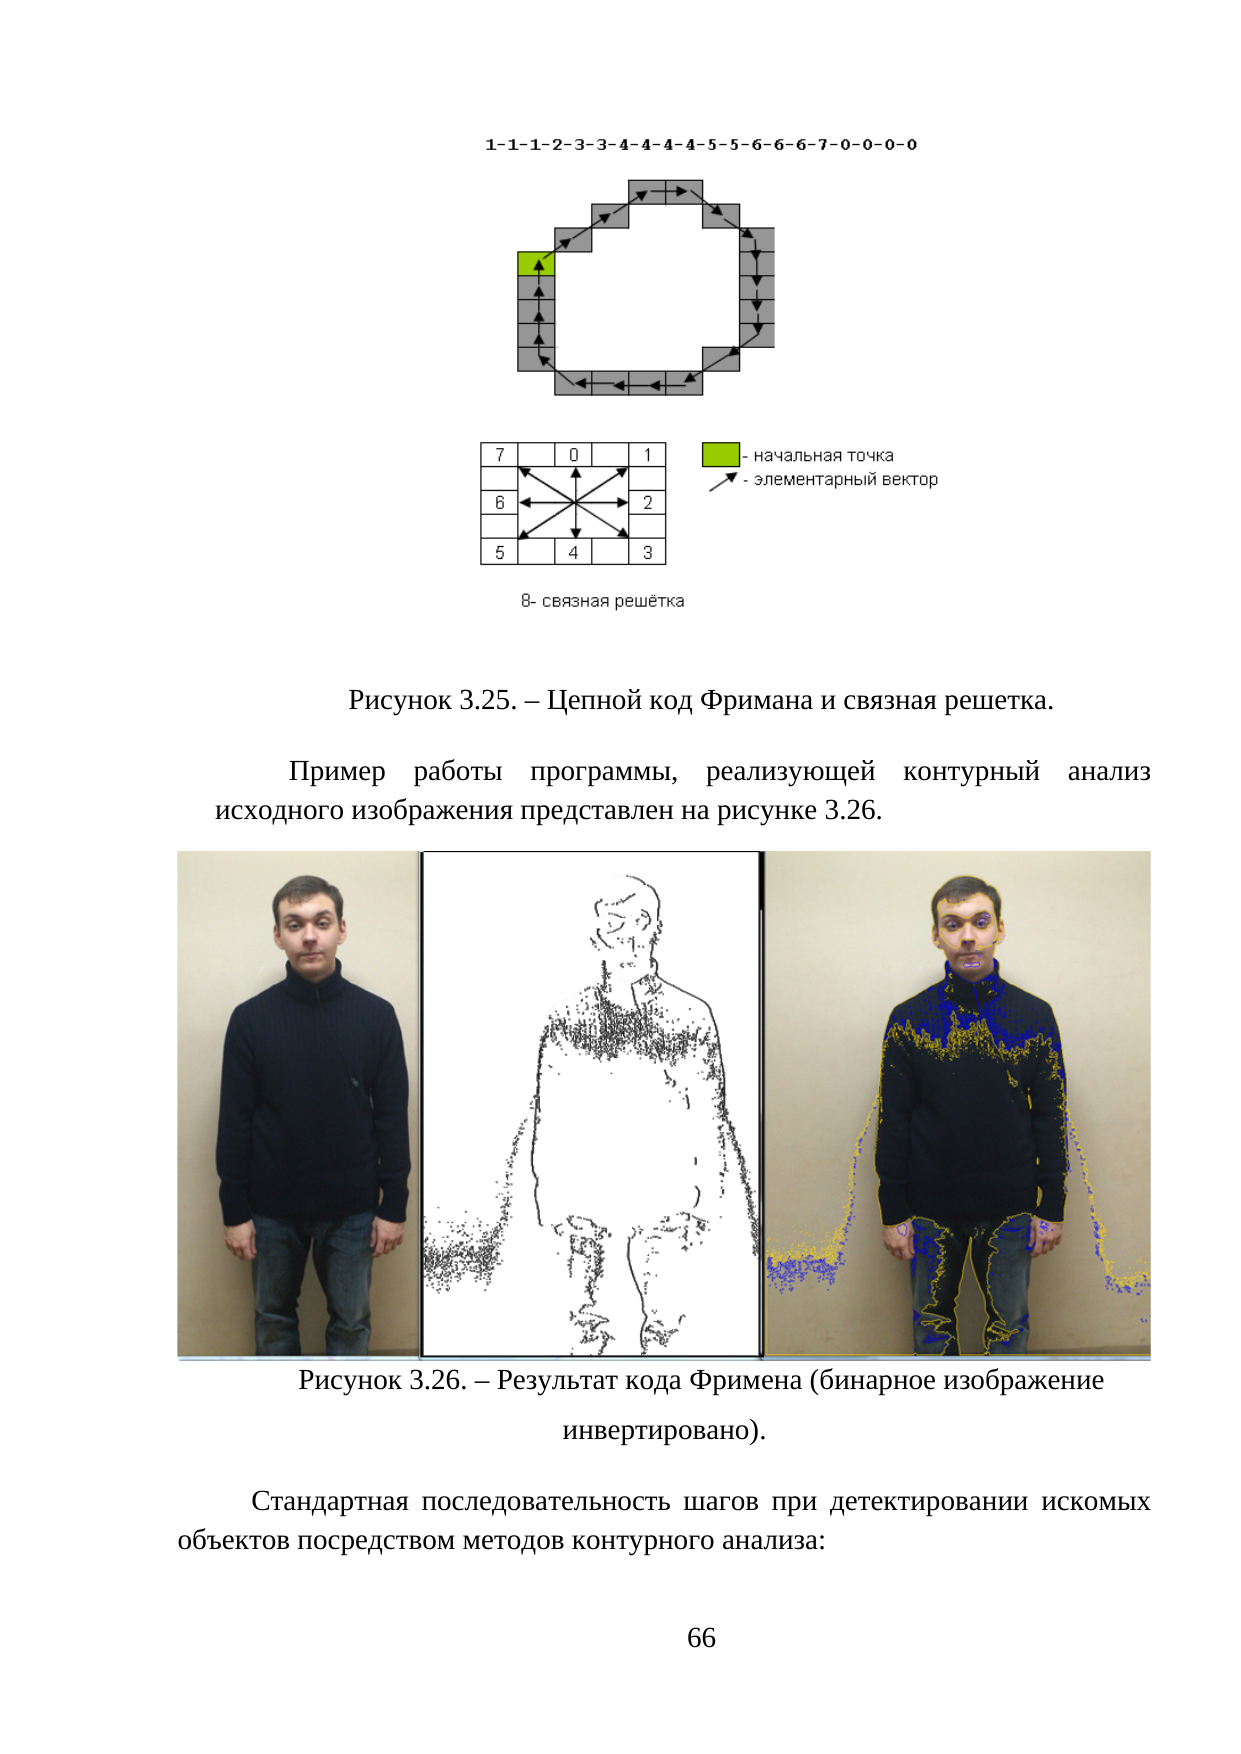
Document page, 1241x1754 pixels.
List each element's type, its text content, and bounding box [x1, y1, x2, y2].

picture [457, 118, 945, 645]
text Стандартная последовательность шагов при детектировании искомых объектов посредством методов контурного анализа: [177, 1483, 1152, 1555]
text Рисунок 3.25. – Цепной код Фримана и связная решетка. [177, 682, 1152, 716]
picture [177, 851, 1152, 1362]
text Пример работы программы, реализующей контурный анализ исходного изображения представлен на рисунке 3.26. [215, 753, 1152, 826]
text Рисунок 3.26. – Результат кода Фримена (бинарное изображение инвертировано). [177, 1362, 1152, 1446]
